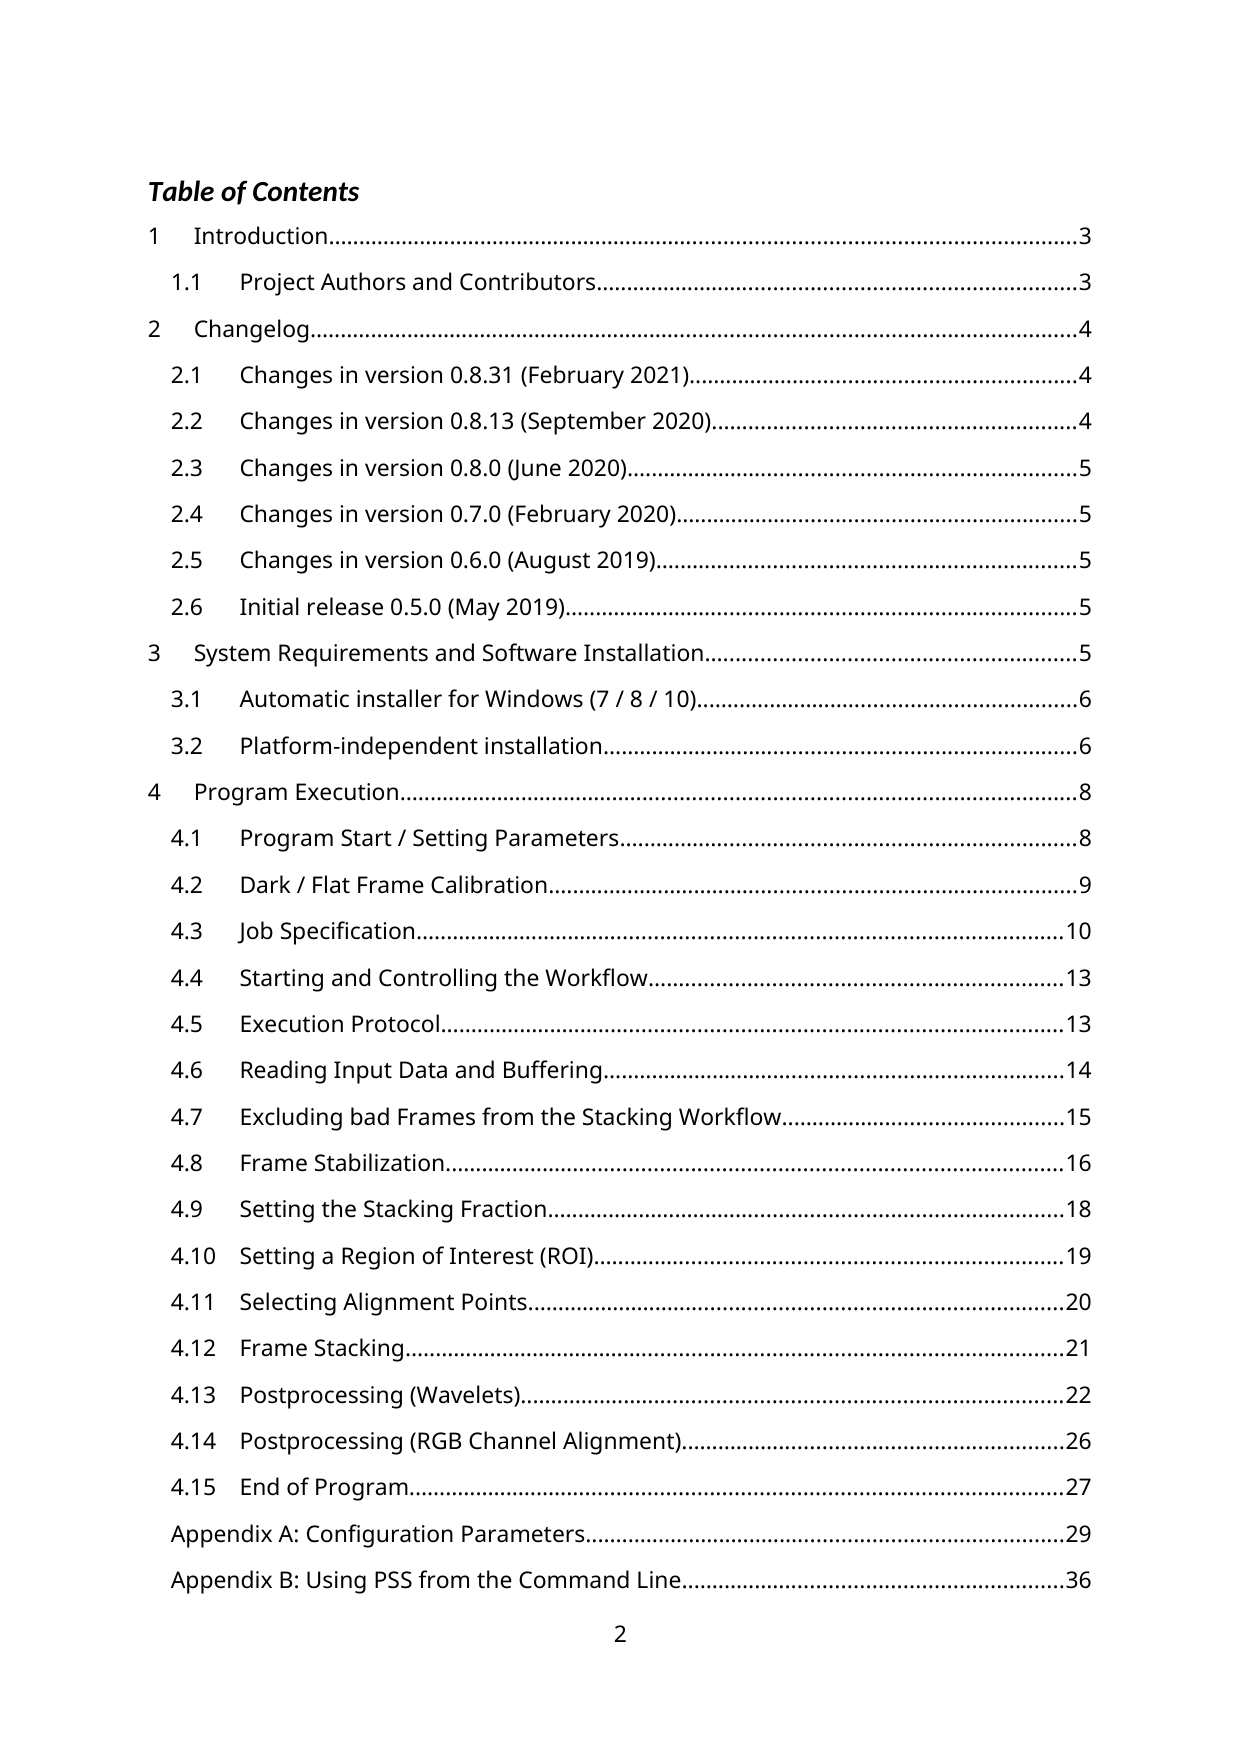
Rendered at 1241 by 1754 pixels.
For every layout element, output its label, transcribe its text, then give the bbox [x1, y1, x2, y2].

text Appendix A: Configuration Parameters 29 [171, 1518, 1093, 1549]
text 3.1 Automatic installer for Windows (7 / 8 / 10) 6 [171, 683, 1093, 714]
text 2.4 Changes in version 0.7.0 (February 2020) 5 [171, 498, 1093, 529]
text 2.1 Changes in version 0.8.31 (February 2021) 4 [171, 359, 1093, 390]
text 2.2 Changes in version 0.8.13 (September 2020) 4 [171, 405, 1093, 436]
text 4.5 Execution Protocol 13 [171, 1008, 1093, 1039]
subtitle Table of Contents [148, 173, 1093, 208]
text 4.1 Program Start / Setting Parameters 8 [171, 822, 1093, 854]
text 4.4 Starting and Controlling the Workflow 13 [171, 961, 1093, 993]
text 4.10 Setting a Region of Interest (ROI) 19 [171, 1239, 1093, 1271]
text 4.11 Selecting Alignment Points 20 [171, 1286, 1093, 1317]
text 3 System Requirements and Software Installation 5 [148, 637, 1093, 668]
text 4.15 End of Program 27 [171, 1471, 1093, 1503]
text 4 Program Execution 8 [148, 776, 1093, 807]
text 4.8 Frame Stabilization 16 [171, 1147, 1093, 1178]
text 4.9 Setting the Stacking Fraction 18 [171, 1193, 1093, 1224]
text 4.7 Excluding bad Frames from the Stacking Workflow 15 [171, 1101, 1093, 1132]
text 1 Introduction 3 [148, 220, 1093, 251]
text 2.6 Initial release 0.5.0 (May 2019) 5 [171, 591, 1093, 622]
text 4.3 Job Specification 10 [171, 915, 1093, 946]
text 3.2 Platform-independent installation 6 [171, 730, 1093, 761]
text 4.2 Dark / Flat Frame Calibration 9 [171, 869, 1093, 900]
text 2.3 Changes in version 0.8.0 (June 2020) 5 [171, 452, 1093, 483]
text 4.13 Postprocessing (Wavelets) 22 [171, 1379, 1093, 1410]
text 4.12 Frame Stacking 21 [171, 1332, 1093, 1363]
text 4.14 Postprocessing (RGB Channel Alignment) 26 [171, 1425, 1093, 1456]
text Appendix B: Using PSS from the Command Line 36 [171, 1564, 1093, 1595]
text 2 Changelog 4 [148, 312, 1093, 344]
text 2.5 Changes in version 0.6.0 (August 2019) 5 [171, 544, 1093, 576]
text 1.1 Project Authors and Contributors 3 [171, 266, 1093, 297]
text 4.6 Reading Input Data and Buffering 14 [171, 1054, 1093, 1085]
